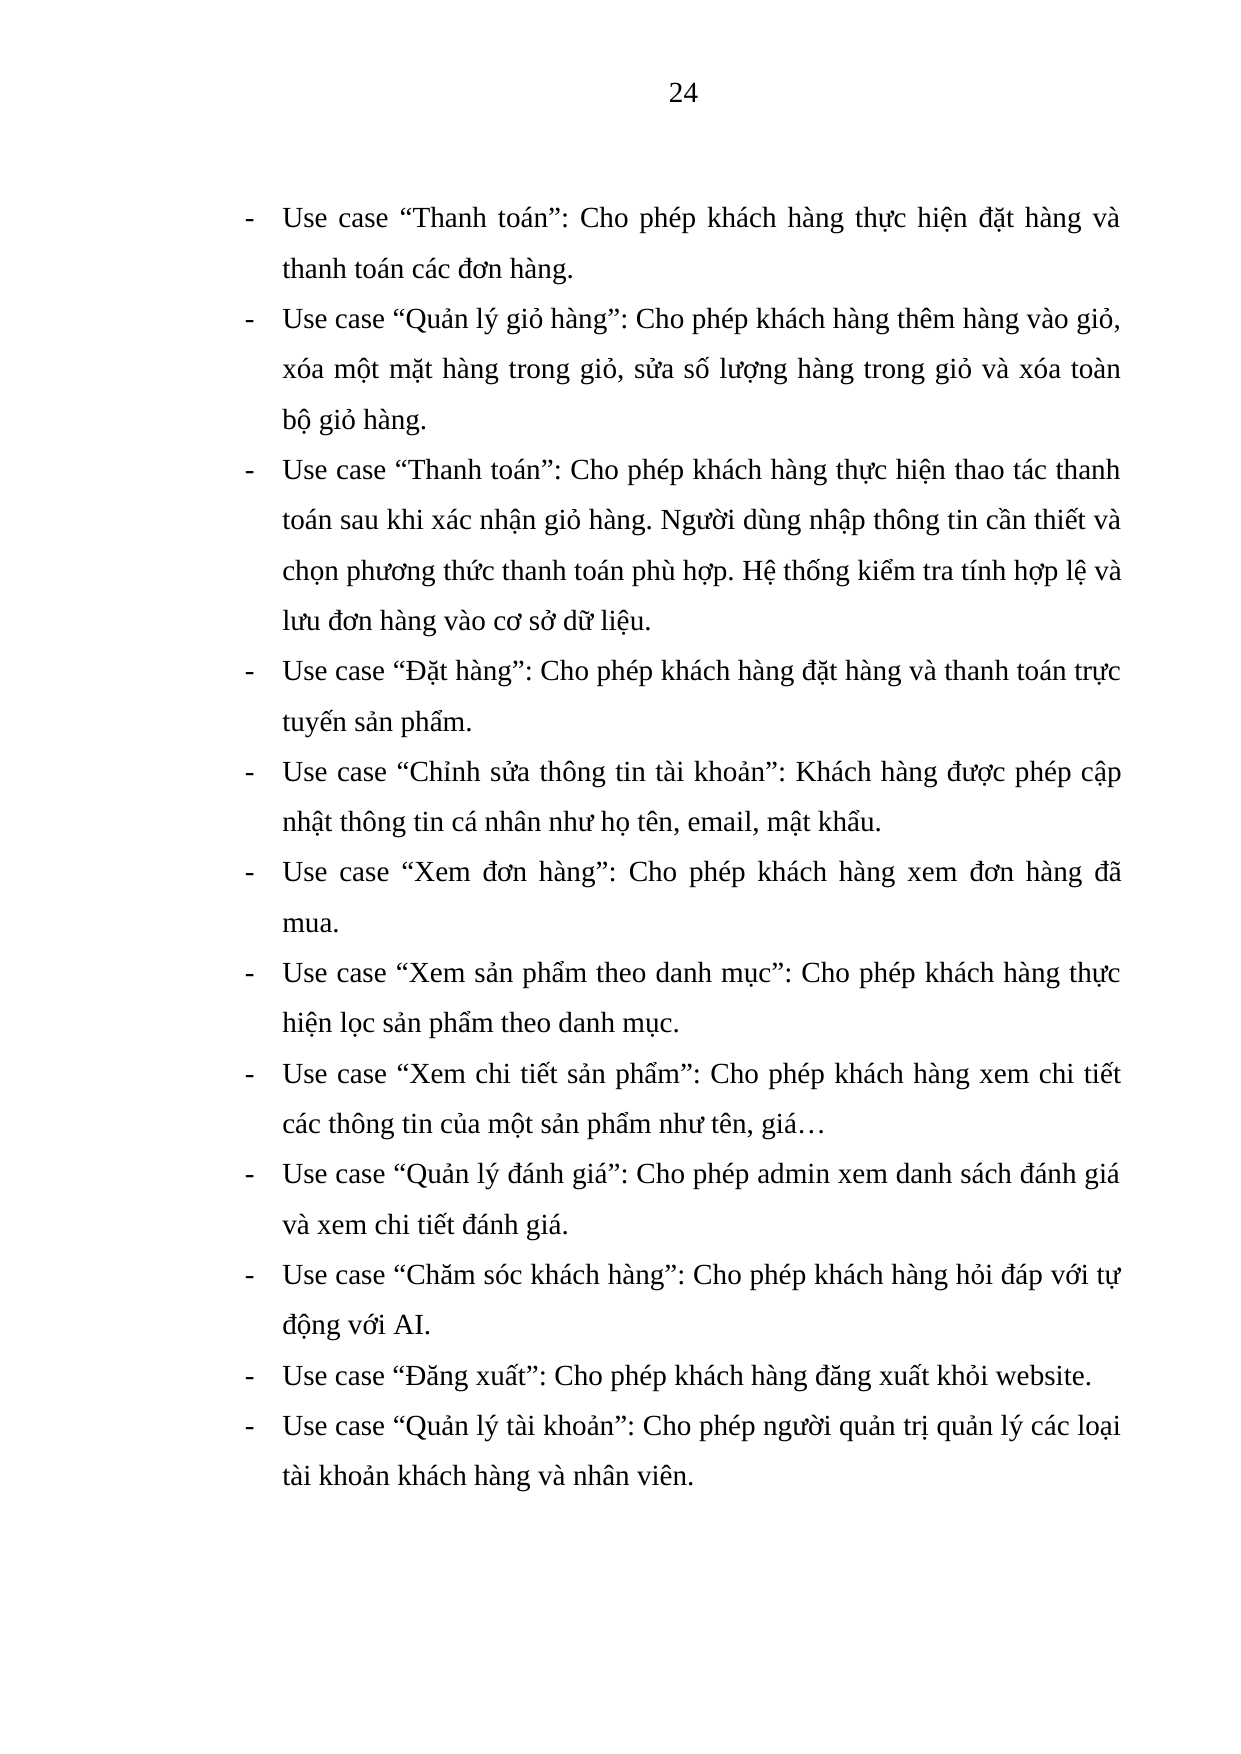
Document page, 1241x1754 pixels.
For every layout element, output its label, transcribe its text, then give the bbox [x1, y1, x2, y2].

list Use case “Chăm sóc khách hàng”: Cho phép khách hàng hỏi đáp với tự động với AI. [244, 1257, 1122, 1341]
list Use case “Thanh toán”: Cho phép khách hàng thực hiện thao tác thanh toán sau khi xác nhận giỏ hàng. Người dùng nhập thông tin cần thiết và chọn phương thức thanh toán phù hợp. Hệ thống kiểm tra tính hợp lệ và lưu đơn hàng vào cơ sở dữ liệu. [244, 452, 1122, 637]
list Use case “Quản lý giỏ hàng”: Cho phép khách hàng thêm hàng vào giỏ, xóa một mặt hàng trong giỏ, sửa số lượng hàng trong giỏ và xóa toàn bộ giỏ hàng. [244, 301, 1122, 435]
list Use case “Xem chi tiết sản phẩm”: Cho phép khách hàng xem chi tiết các thông tin của một sản phẩm như tên, giá… [244, 1056, 1122, 1140]
list Use case “Quản lý đánh giá”: Cho phép admin xem danh sách đánh giá và xem chi tiết đánh giá. [244, 1156, 1122, 1240]
list Use case “Quản lý tài khoản”: Cho phép người quản trị quản lý các loại tài khoản khách hàng và nhân viên. [244, 1408, 1122, 1492]
list Use case “Thanh toán”: Cho phép khách hàng thực hiện đặt hàng và thanh toán các đơn hàng. [244, 201, 1122, 284]
list Use case “Chỉnh sửa thông tin tài khoản”: Khách hàng được phép cập nhật thông tin cá nhân như họ tên, email, mật khẩu. [244, 754, 1122, 838]
list Use case “Xem sản phẩm theo danh mục”: Cho phép khách hàng thực hiện lọc sản phẩm theo danh mục. [244, 955, 1122, 1039]
list Use case “Đặt hàng”: Cho phép khách hàng đặt hàng và thanh toán trực tuyến sản phẩm. [244, 653, 1122, 737]
list Use case “Xem đơn hàng”: Cho phép khách hàng xem đơn hàng đã mua. [244, 854, 1122, 938]
list Use case “Đăng xuất”: Cho phép khách hàng đăng xuất khỏi website. [244, 1358, 1122, 1391]
